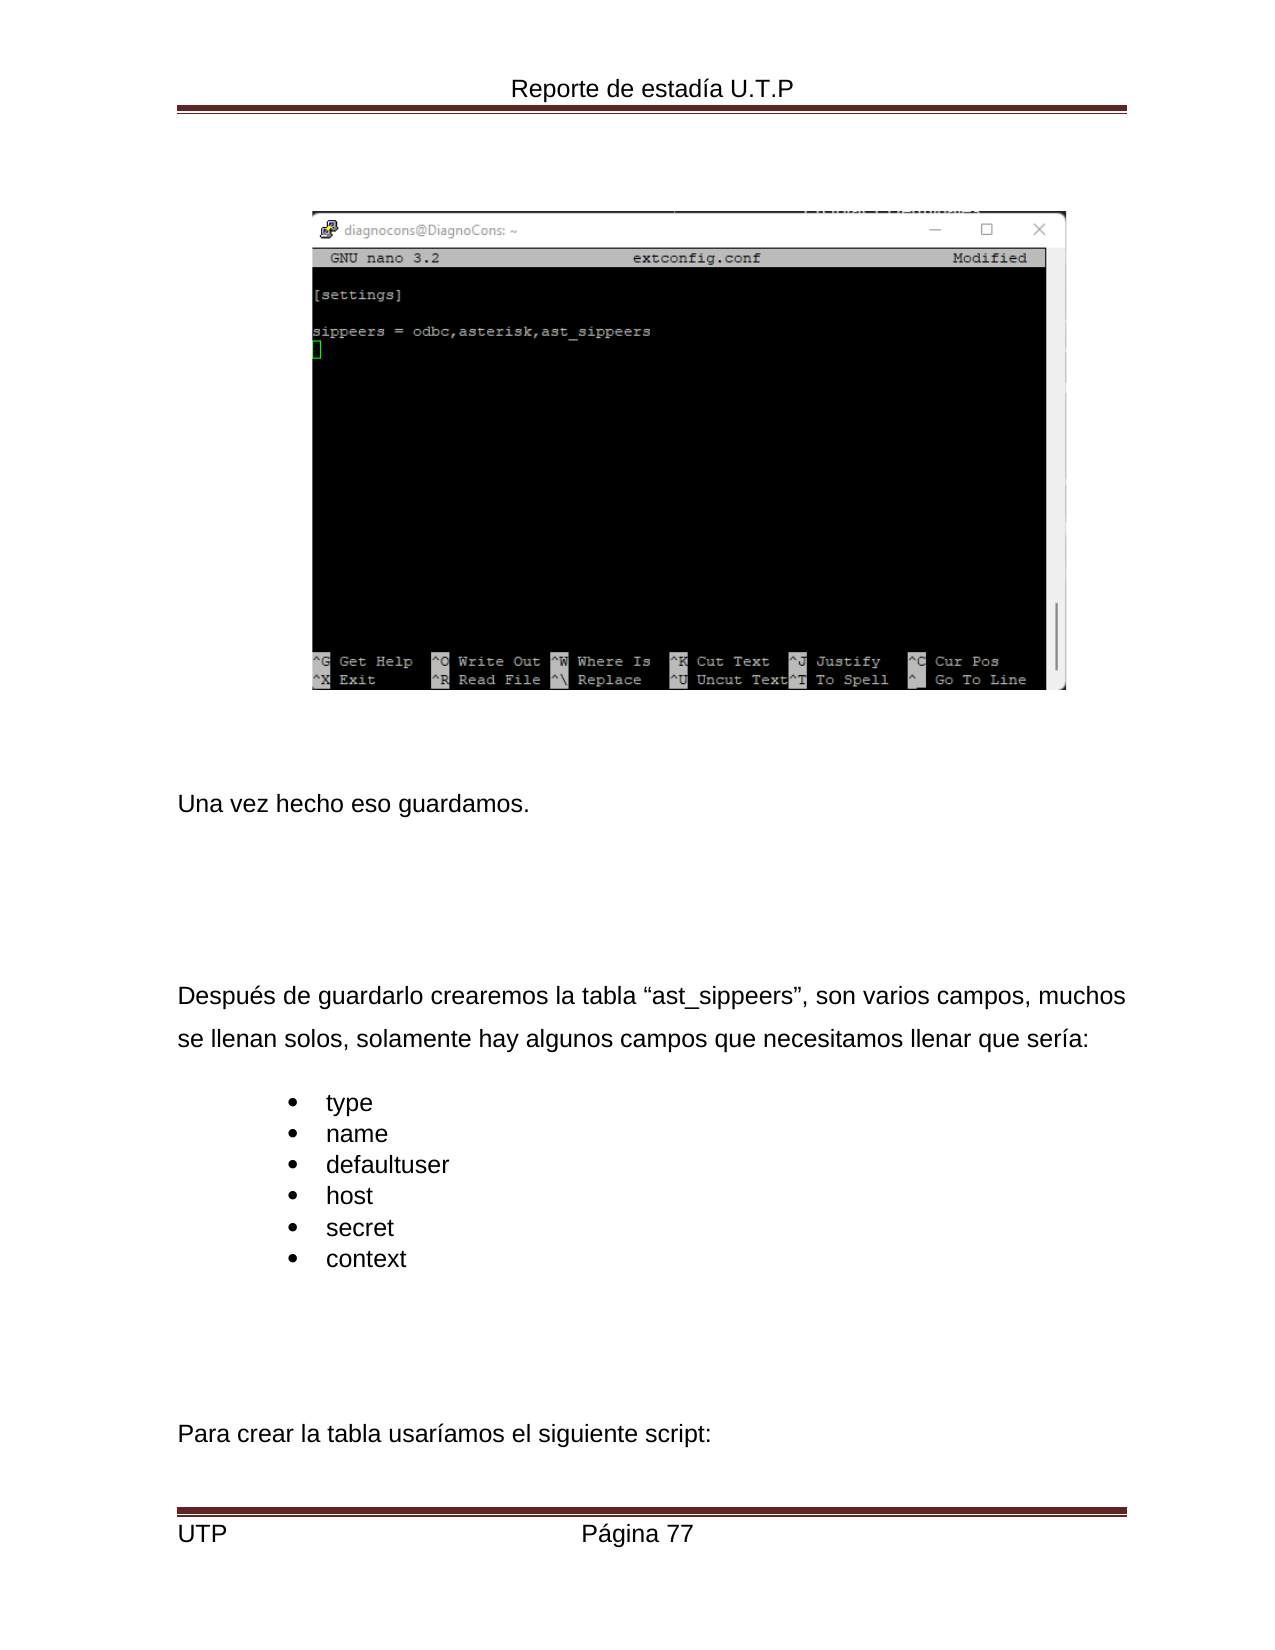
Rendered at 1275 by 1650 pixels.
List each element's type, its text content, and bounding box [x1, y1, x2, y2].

list type [288, 1088, 1127, 1117]
list secret [288, 1212, 1127, 1241]
list name [288, 1119, 1127, 1148]
list defaultuser [288, 1150, 1127, 1179]
list context [288, 1244, 1127, 1272]
text Una vez hecho eso guardamos. [177, 789, 1127, 818]
text Después de guardarlo crearemos la tabla “ast_sippeers”, son varios campos, muchos se llenan solos, solamente hay algunos campos que necesitamos llenar que sería: [177, 981, 1127, 1053]
picture [312, 211, 1067, 690]
text Para crear la tabla usaríamos el siguiente script: [177, 1419, 1127, 1448]
list host [288, 1181, 1127, 1210]
